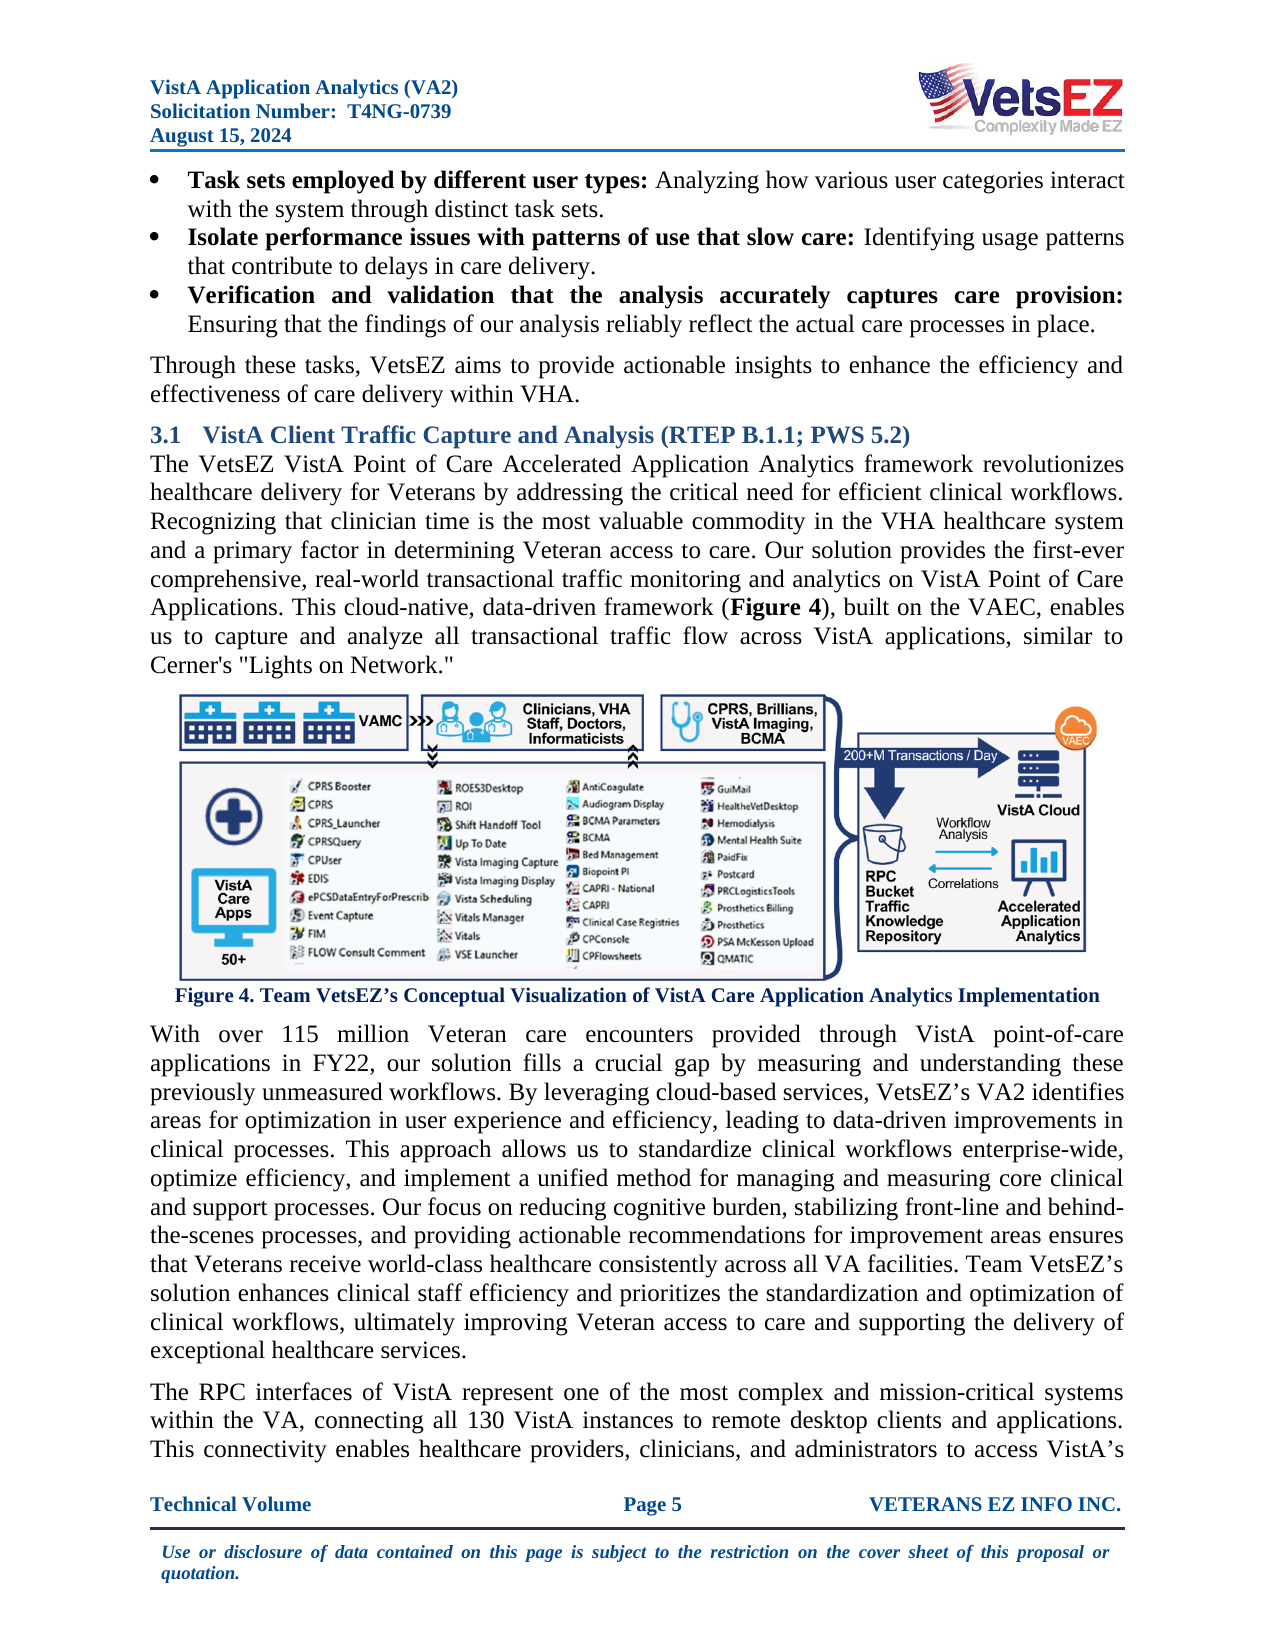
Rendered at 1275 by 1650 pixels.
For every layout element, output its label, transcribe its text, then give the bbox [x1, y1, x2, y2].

text Through these tasks, VetsEZ aims to provide actionable insights to enhance the efficiency and effectiveness of care delivery within VHA. [150, 350, 1125, 407]
subtitle VistA Client Traffic Capture and Analysis (RTEP B.1.1; PWS 5.2) [150, 420, 1125, 449]
list Task sets employed by different user types: Analyzing how various user categories interact with the system through distinct task sets. [150, 165, 1125, 222]
picture [176, 691, 1099, 983]
text The VetsEZ VistA Point of Care Accelerated Application Analytics framework revolutionizes healthcare delivery for Veterans by addressing the critical need for efficient clinical workflows. Recognizing that clinician time is the most valuable commodity in the VHA healthcare system and a primary factor in determining Veteran access to care. Our solution provides the first-ever comprehensive, real-world transactional traffic monitoring and analytics on VistA Point of Care Applications. This cloud-native, data-driven framework (Figure 4), built on the VAEC, enables us to capture and analyze all transactional traffic flow across VistA applications, similar to Cerner's "Lights on Network." [150, 449, 1125, 679]
picture [915, 60, 1125, 138]
text With over 115 million Veteran care encounters provided through VistA point-of-care applications in FY22, our solution fills a crucial gap by measuring and understanding these previously unmeasured workflows. By leveraging cloud-based services, VetsEZ’s VA2 identifies areas for optimization in user experience and efficiency, leading to data-driven improvements in clinical processes. This approach allows us to standardize clinical workflows enterprise-wide, optimize efficiency, and implement a unified method for managing and measuring core clinical and support processes. Our focus on reducing cognitive burden, stabilizing front-line and behind-the-scenes processes, and providing actionable recommendations for improvement areas ensures that Veterans receive world-class healthcare consistently across all VA facilities. Team VetsEZ’s solution enhances clinical staff efficiency and prioritizes the standardization and optimization of clinical workflows, ultimately improving Veteran access to care and supporting the delivery of exceptional healthcare services. [150, 1019, 1125, 1364]
list Isolate performance issues with patterns of use that slow care: Identifying usage patterns that contribute to delays in care delivery. [150, 222, 1125, 280]
text Figure 4. Team VetsEZ’s Conceptual Visualization of VistA Care Application Analytics Implementation [150, 983, 1125, 1007]
list Verification and validation that the analysis accurately captures care provision: Ensuring that the findings of our analysis reliably reflect the actual care processes in place. [150, 280, 1125, 337]
